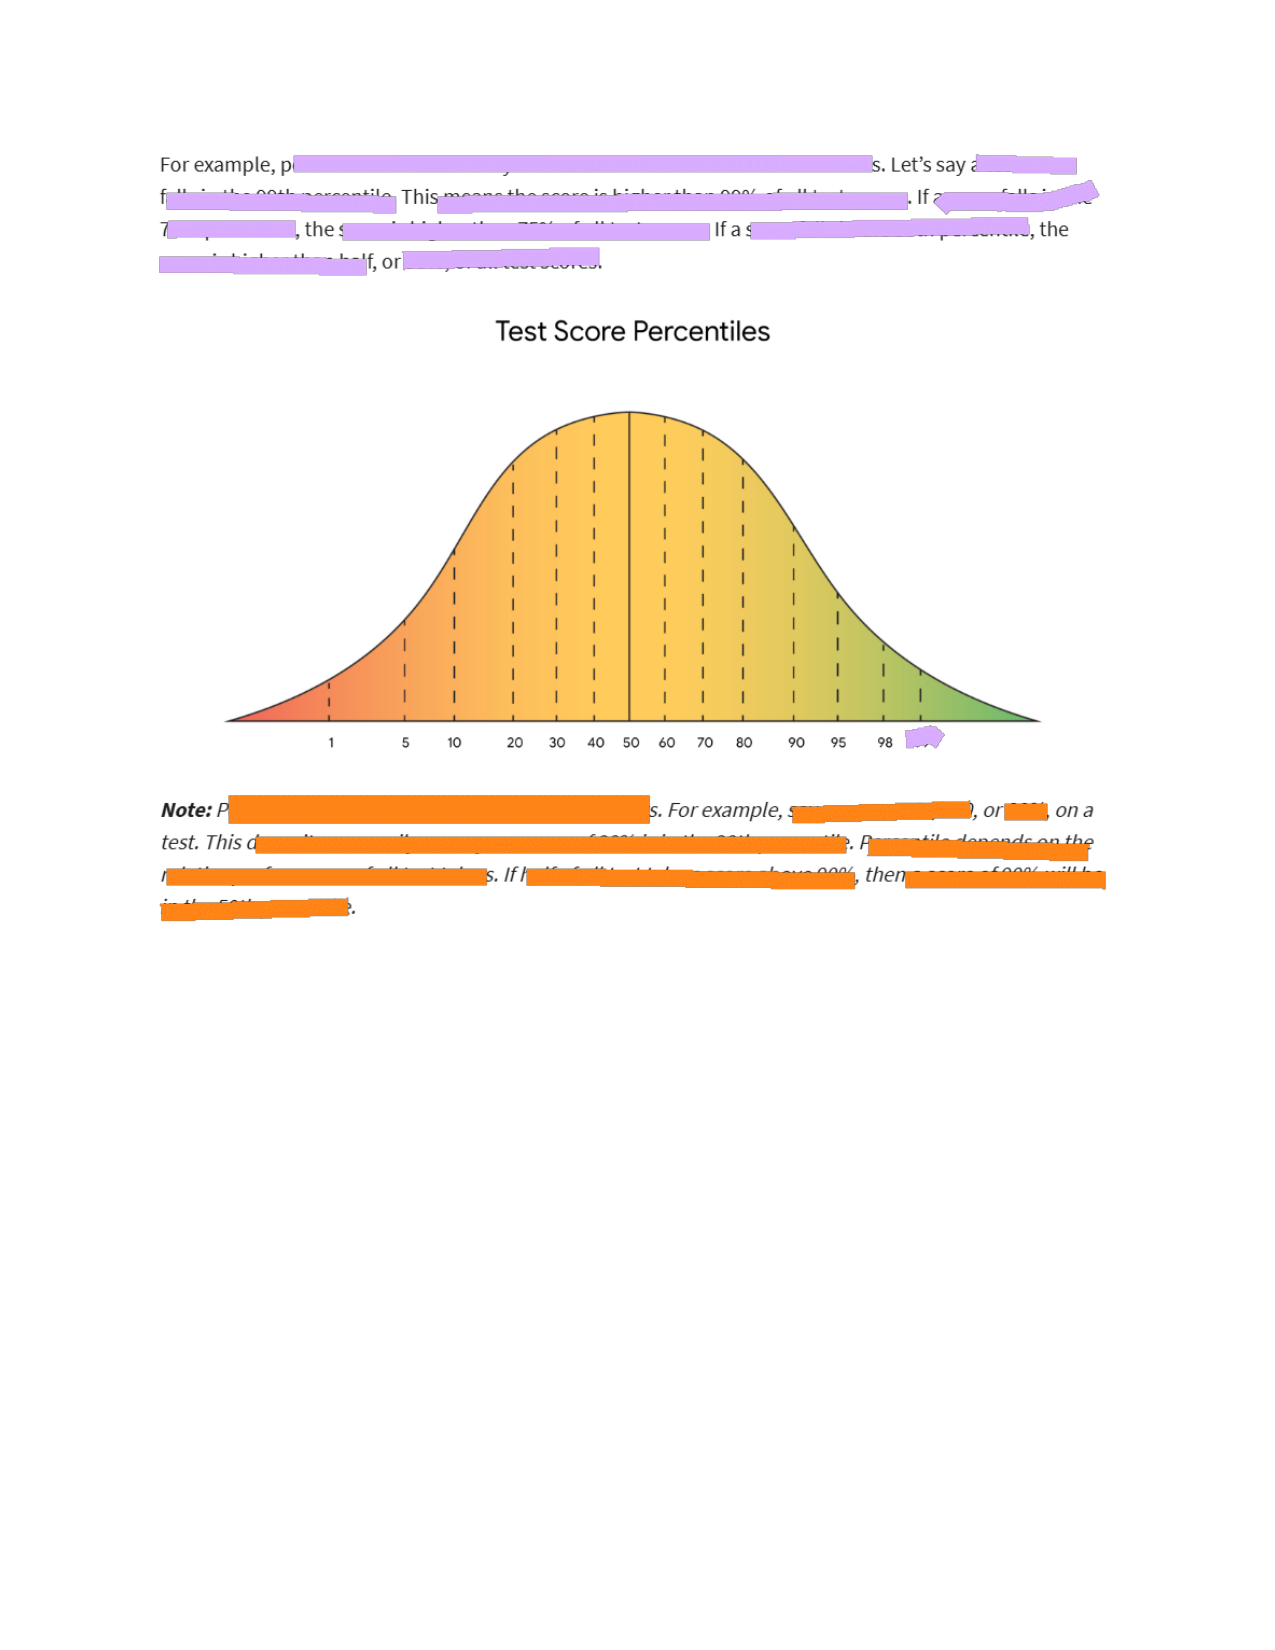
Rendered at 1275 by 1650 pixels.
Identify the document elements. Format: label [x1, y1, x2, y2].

picture [150, 150, 1125, 928]
